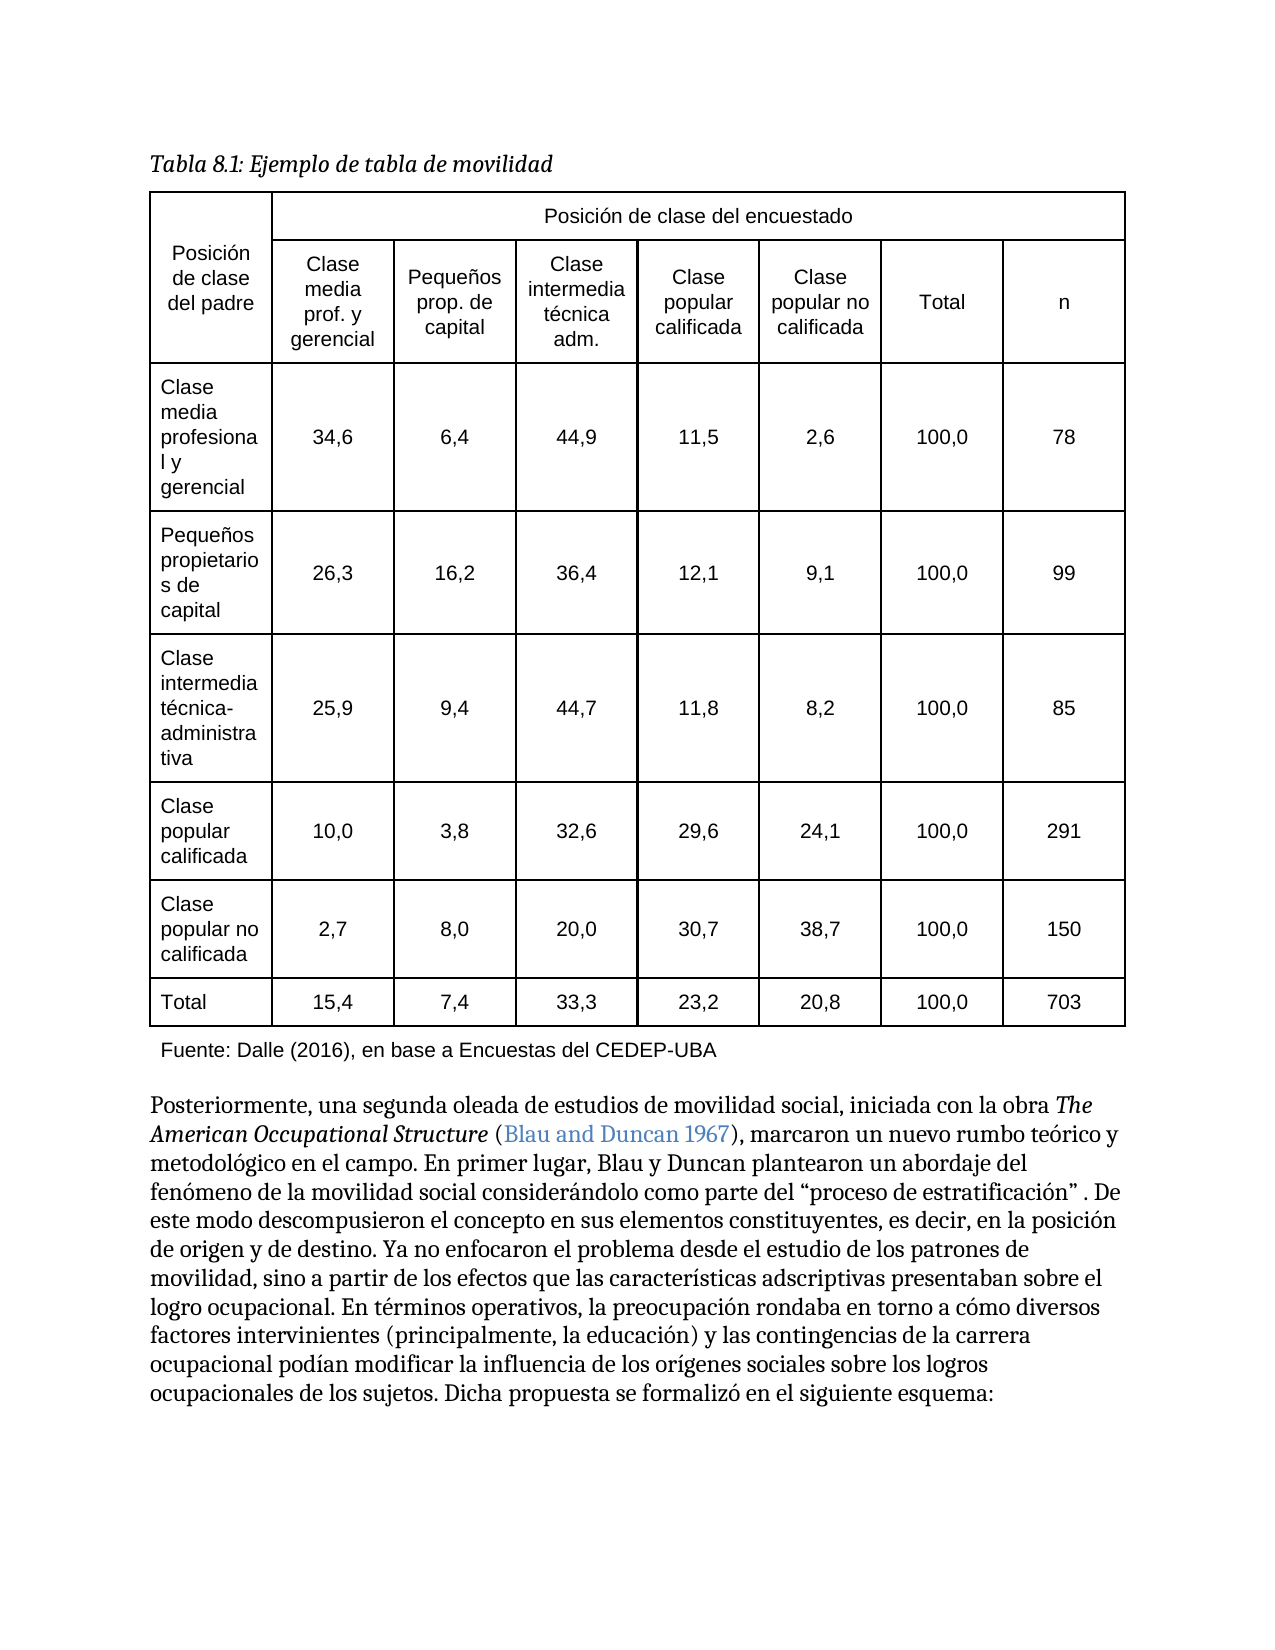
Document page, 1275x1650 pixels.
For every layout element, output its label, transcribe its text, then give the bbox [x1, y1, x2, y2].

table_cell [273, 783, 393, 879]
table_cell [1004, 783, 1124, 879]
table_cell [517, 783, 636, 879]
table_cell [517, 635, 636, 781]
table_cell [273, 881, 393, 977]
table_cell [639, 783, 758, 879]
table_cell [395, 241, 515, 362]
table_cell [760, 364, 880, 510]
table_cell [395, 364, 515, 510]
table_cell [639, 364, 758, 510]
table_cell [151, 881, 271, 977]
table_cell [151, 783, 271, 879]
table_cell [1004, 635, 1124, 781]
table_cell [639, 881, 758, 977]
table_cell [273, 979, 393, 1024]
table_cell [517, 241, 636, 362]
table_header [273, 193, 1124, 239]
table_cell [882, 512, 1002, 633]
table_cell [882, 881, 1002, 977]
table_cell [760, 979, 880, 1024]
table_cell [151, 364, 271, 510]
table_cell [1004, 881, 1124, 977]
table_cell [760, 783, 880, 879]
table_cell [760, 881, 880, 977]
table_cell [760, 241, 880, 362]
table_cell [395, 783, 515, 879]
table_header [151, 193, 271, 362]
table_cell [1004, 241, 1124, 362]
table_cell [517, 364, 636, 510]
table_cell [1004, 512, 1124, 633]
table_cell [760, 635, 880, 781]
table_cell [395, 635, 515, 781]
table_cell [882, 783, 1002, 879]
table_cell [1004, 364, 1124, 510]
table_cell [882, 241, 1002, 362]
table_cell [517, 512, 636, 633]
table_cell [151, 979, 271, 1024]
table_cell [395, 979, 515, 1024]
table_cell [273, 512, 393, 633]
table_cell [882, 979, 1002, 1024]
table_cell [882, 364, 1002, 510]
text Tabla 8.1: Ejemplo de tabla de movilidad [150, 150, 1125, 179]
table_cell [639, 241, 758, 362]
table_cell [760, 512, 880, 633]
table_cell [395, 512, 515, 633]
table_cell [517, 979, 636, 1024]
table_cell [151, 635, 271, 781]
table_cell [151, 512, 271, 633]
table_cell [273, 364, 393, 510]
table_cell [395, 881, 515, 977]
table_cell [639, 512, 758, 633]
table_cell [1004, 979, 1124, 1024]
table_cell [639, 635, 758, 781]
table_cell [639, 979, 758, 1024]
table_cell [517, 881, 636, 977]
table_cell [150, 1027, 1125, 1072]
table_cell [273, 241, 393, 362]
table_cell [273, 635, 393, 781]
text Posteriormente, una segunda oleada de estudios de movilidad social, iniciada con la obra The American Occupational Structure (Blau and Duncan 1967), marcaron un nuevo rumbo teórico y metodológico en el campo. En primer lugar, Blau y Duncan plantearon un abordaje del fenómeno de la movilidad social considerándolo como parte del “proceso de estratificación” . De este modo descompusieron el concepto en sus elementos constituyentes, es decir, en la posición de origen y de destino. Ya no enfocaron el problema desde el estudio de los patrones de movilidad, sino a partir de los efectos que las características adscriptivas presentaban sobre el logro ocupacional. En términos operativos, la preocupación rondaba en torno a cómo diversos factores intervinientes (principalmente, la educación) y las contingencias de la carrera ocupacional podían modificar la influencia de los orígenes sociales sobre los logros ocupacionales de los sujetos. Dicha propuesta se formalizó en el siguiente esquema: [150, 1091, 1125, 1407]
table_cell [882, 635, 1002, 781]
